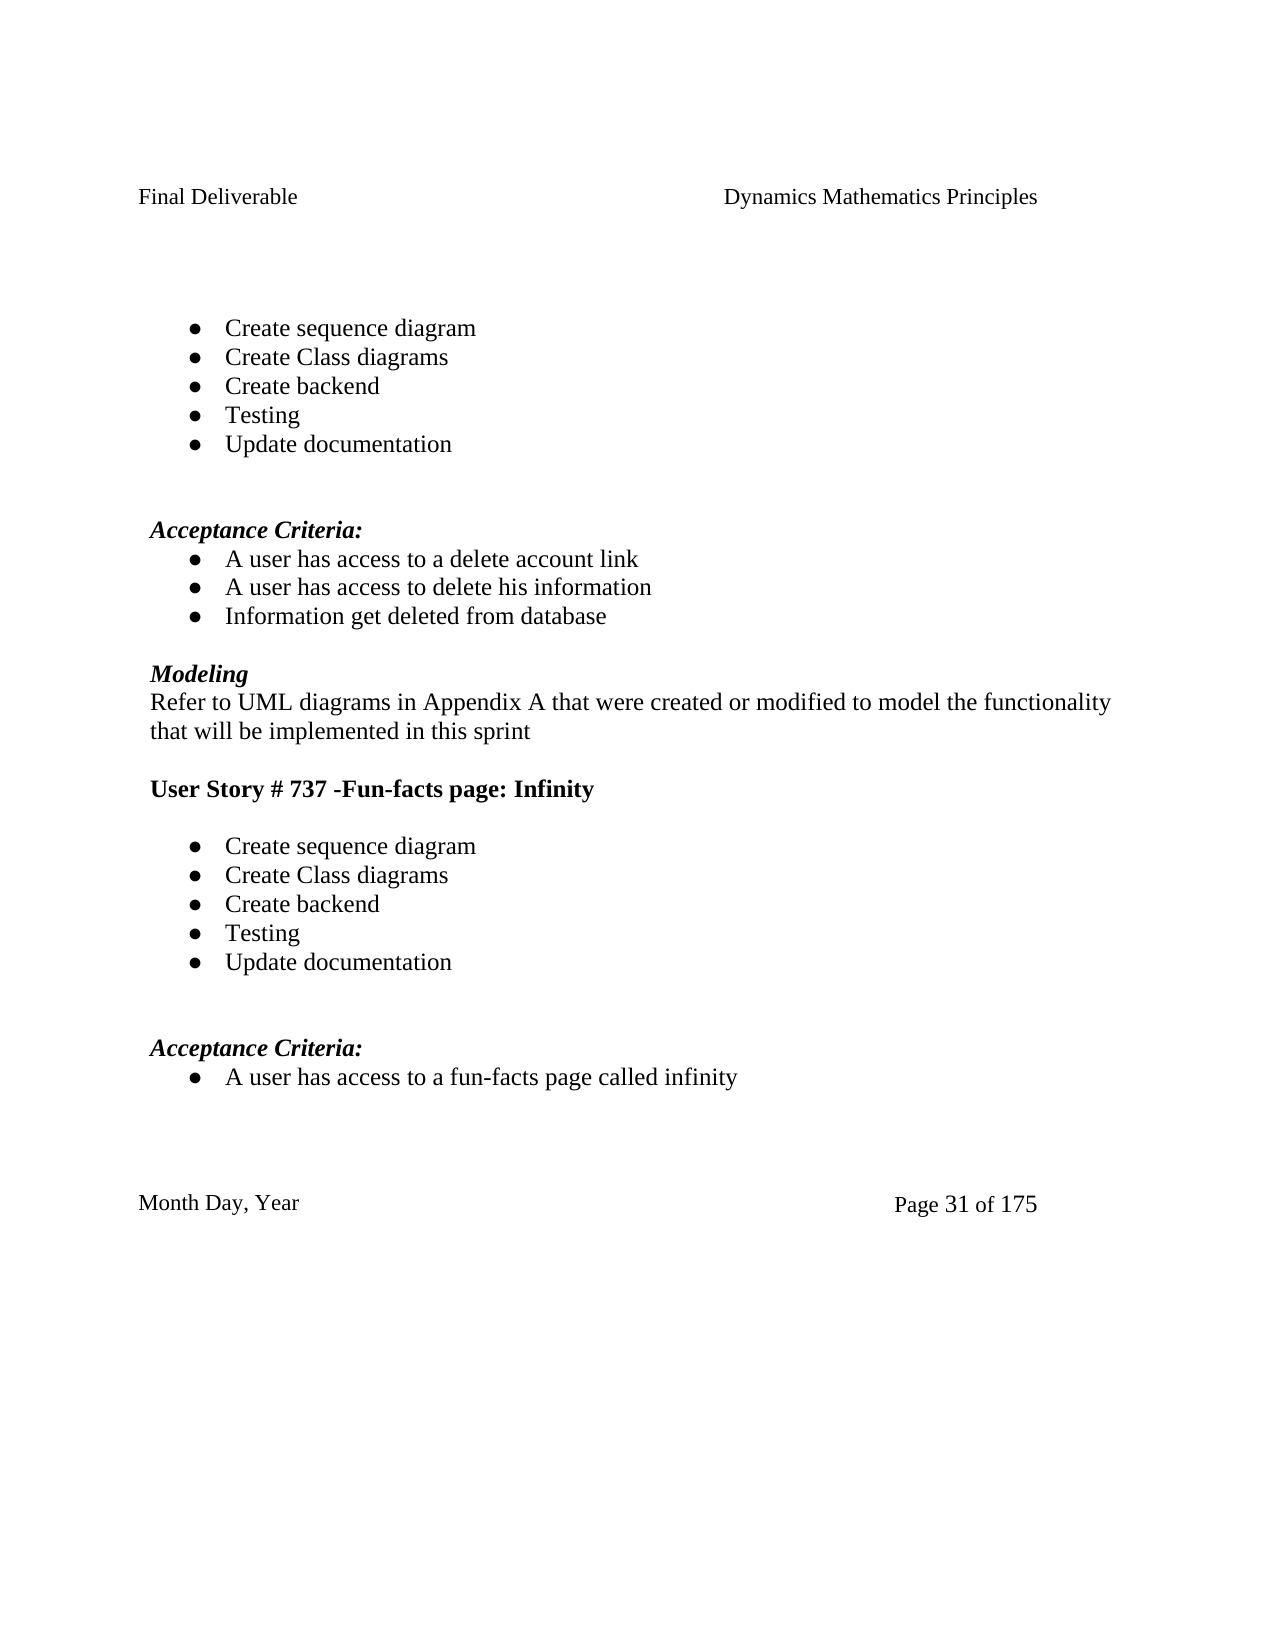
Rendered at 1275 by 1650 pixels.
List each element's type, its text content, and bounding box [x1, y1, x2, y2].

list Testing [187, 918, 1125, 947]
list A user has access to a fun-facts page called infinity [187, 1062, 1125, 1090]
list Update documentation [187, 428, 1125, 457]
list A user has access to a delete account link [187, 544, 1125, 572]
text Acceptance Criteria: [150, 515, 1125, 544]
list Create backend [187, 371, 1125, 400]
list Create Class diagrams [187, 860, 1125, 889]
text Refer to UML diagrams in Appendix A that were created or modified to model the functionality that will be implemented in this sprint [150, 687, 1125, 745]
list Testing [187, 400, 1125, 428]
list A user has access to delete his information [187, 572, 1125, 601]
list Create Class diagrams [187, 342, 1125, 371]
list Update documentation [187, 947, 1125, 975]
list Information get deleted from database [187, 601, 1125, 630]
list Create sequence diagram [187, 313, 1125, 342]
text Acceptance Criteria: [150, 1033, 1125, 1062]
text Modeling [150, 659, 1125, 687]
list Create sequence diagram [187, 831, 1125, 860]
text User Story # 737 -Fun-facts page: Infinity [150, 774, 1125, 802]
list Create backend [187, 889, 1125, 918]
